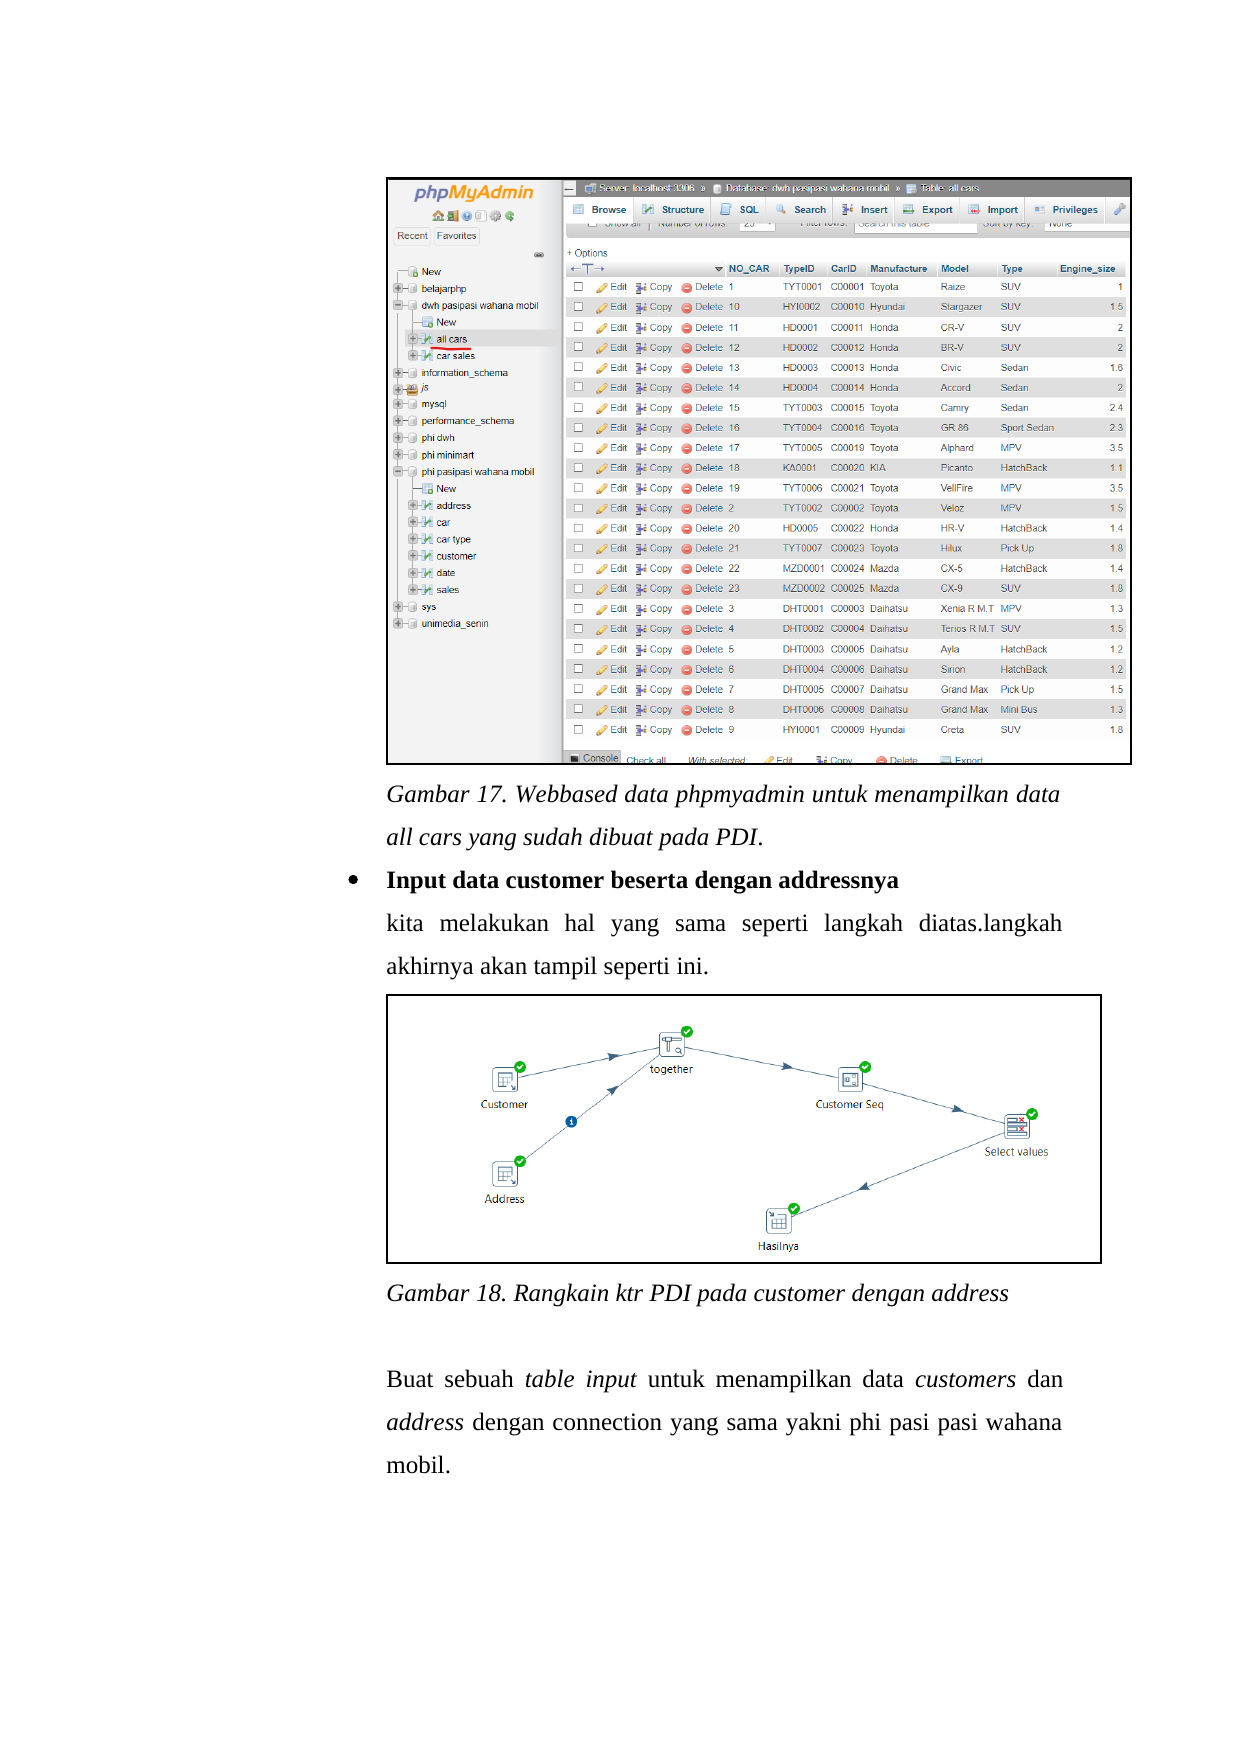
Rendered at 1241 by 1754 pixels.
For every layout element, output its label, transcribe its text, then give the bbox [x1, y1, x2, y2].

picture [388, 996, 1100, 1262]
list Gambar 18. Rangkain ktr PDI pada customer dengan address [386, 1278, 1063, 1307]
list Gambar 17. Webbased data phpmyadmin untuk menampilkan data all cars yang sudah dibuat pada PDI. [386, 779, 1063, 851]
picture [388, 179, 1130, 763]
list Buat sebuah table input untuk menampilkan data customers dan address dengan connection yang sama yakni phi pasi pasi wahana mobil. [386, 1364, 1063, 1479]
list Input data customer beserta dengan addressnya [349, 865, 1063, 894]
list kita melakukan hal yang sama seperti langkah diatas.langkah akhirnya akan tampil seperti ini. [386, 908, 1063, 980]
